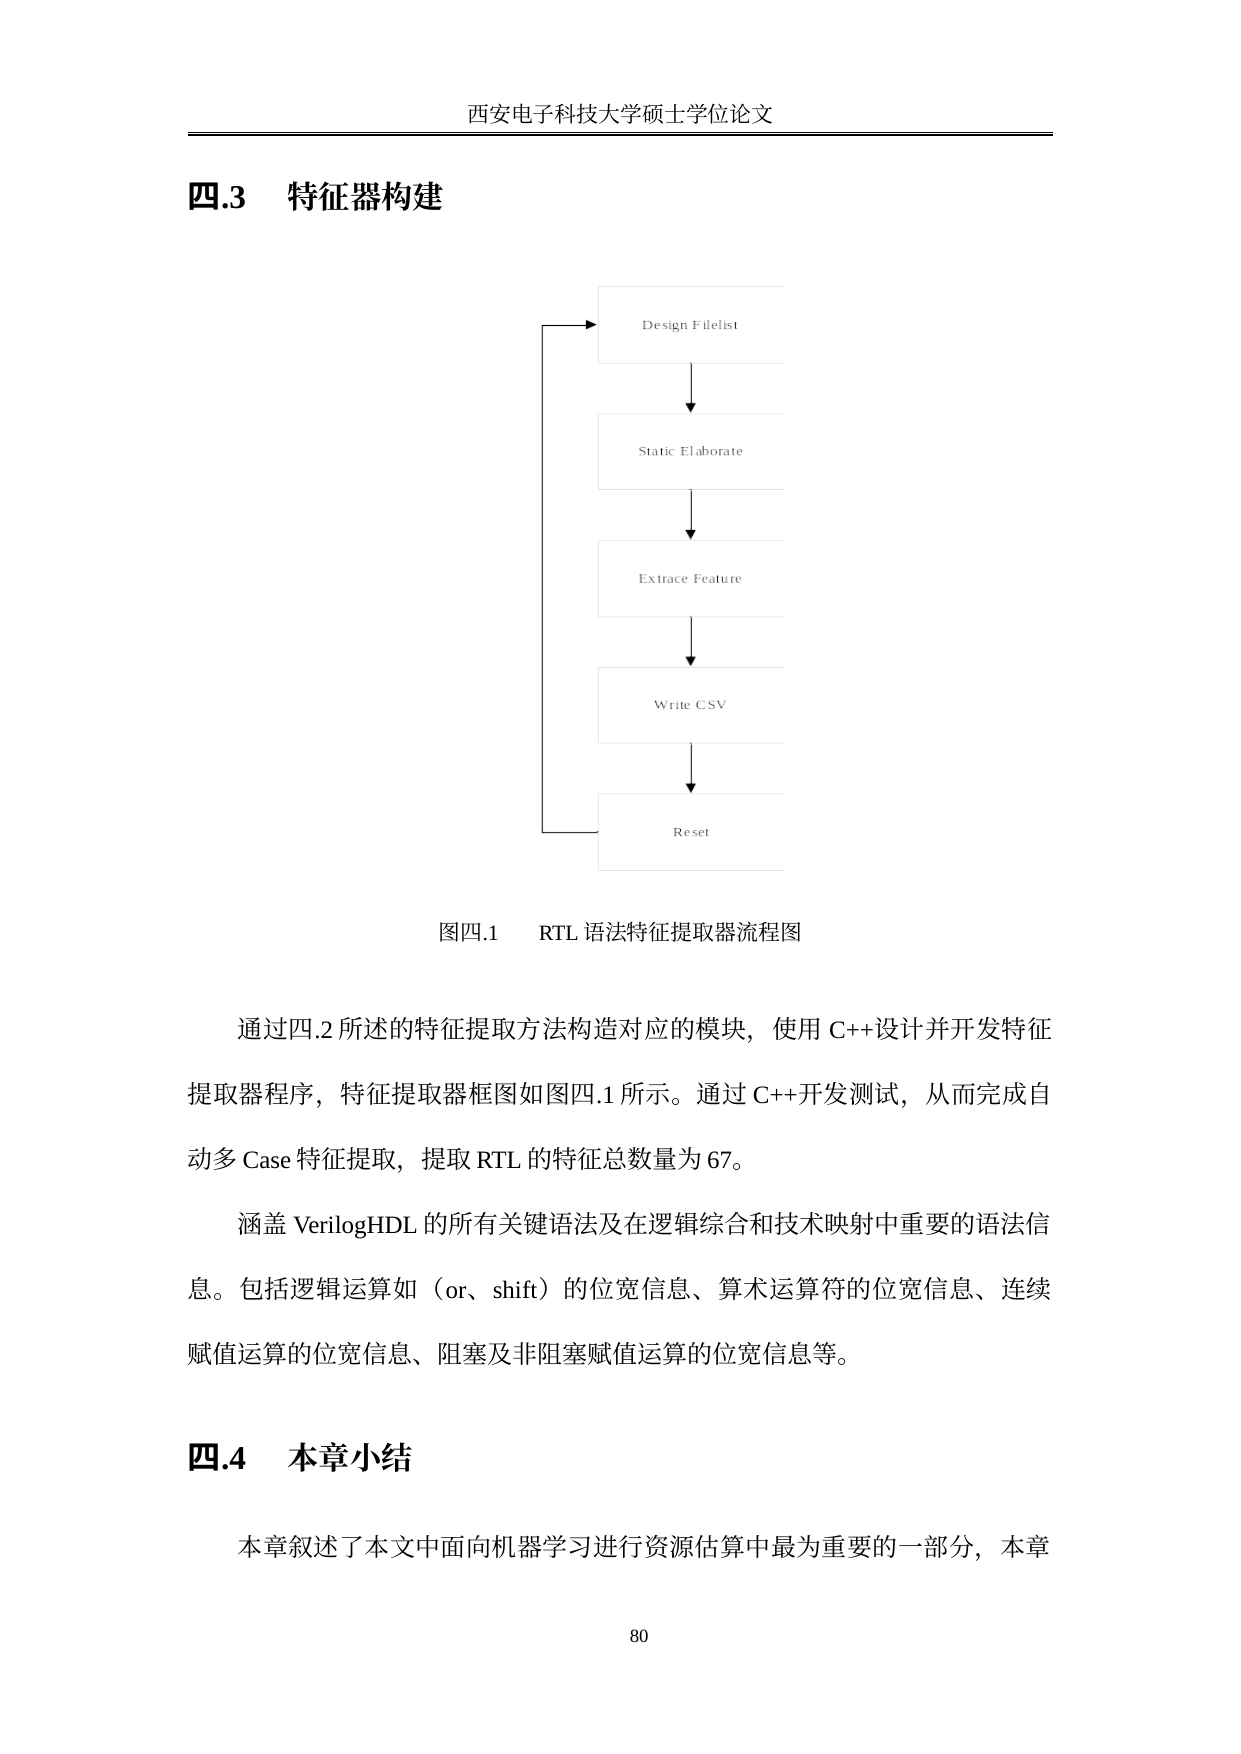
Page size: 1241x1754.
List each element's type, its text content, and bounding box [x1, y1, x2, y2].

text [187, 1513, 1053, 1578]
text 通过4.2所述的特征提取方法构造对应的模块，使用C++设计并开发特征提取器程序，特征提取器框图如图4.16所示。通过C++开发测试，从而完成自动多Case特征提取，提取RTL的特征总数量为67。 [187, 995, 1053, 1190]
subtitle 本章小结 [187, 1423, 1053, 1488]
text 涵盖VerilogHDL的所有关键语法及在逻辑综合和技术映射中重要的语法信息。包括逻辑运算如（or、shift）的位宽信息、算术运算符的位宽信息、连续赋值运算的位宽信息、阻塞及非阻塞赋值运算的位宽信息等。 [187, 1190, 1053, 1385]
subtitle 特征器构建 [187, 162, 1053, 227]
text RTL语法特征提取器流程图 [187, 914, 1053, 947]
